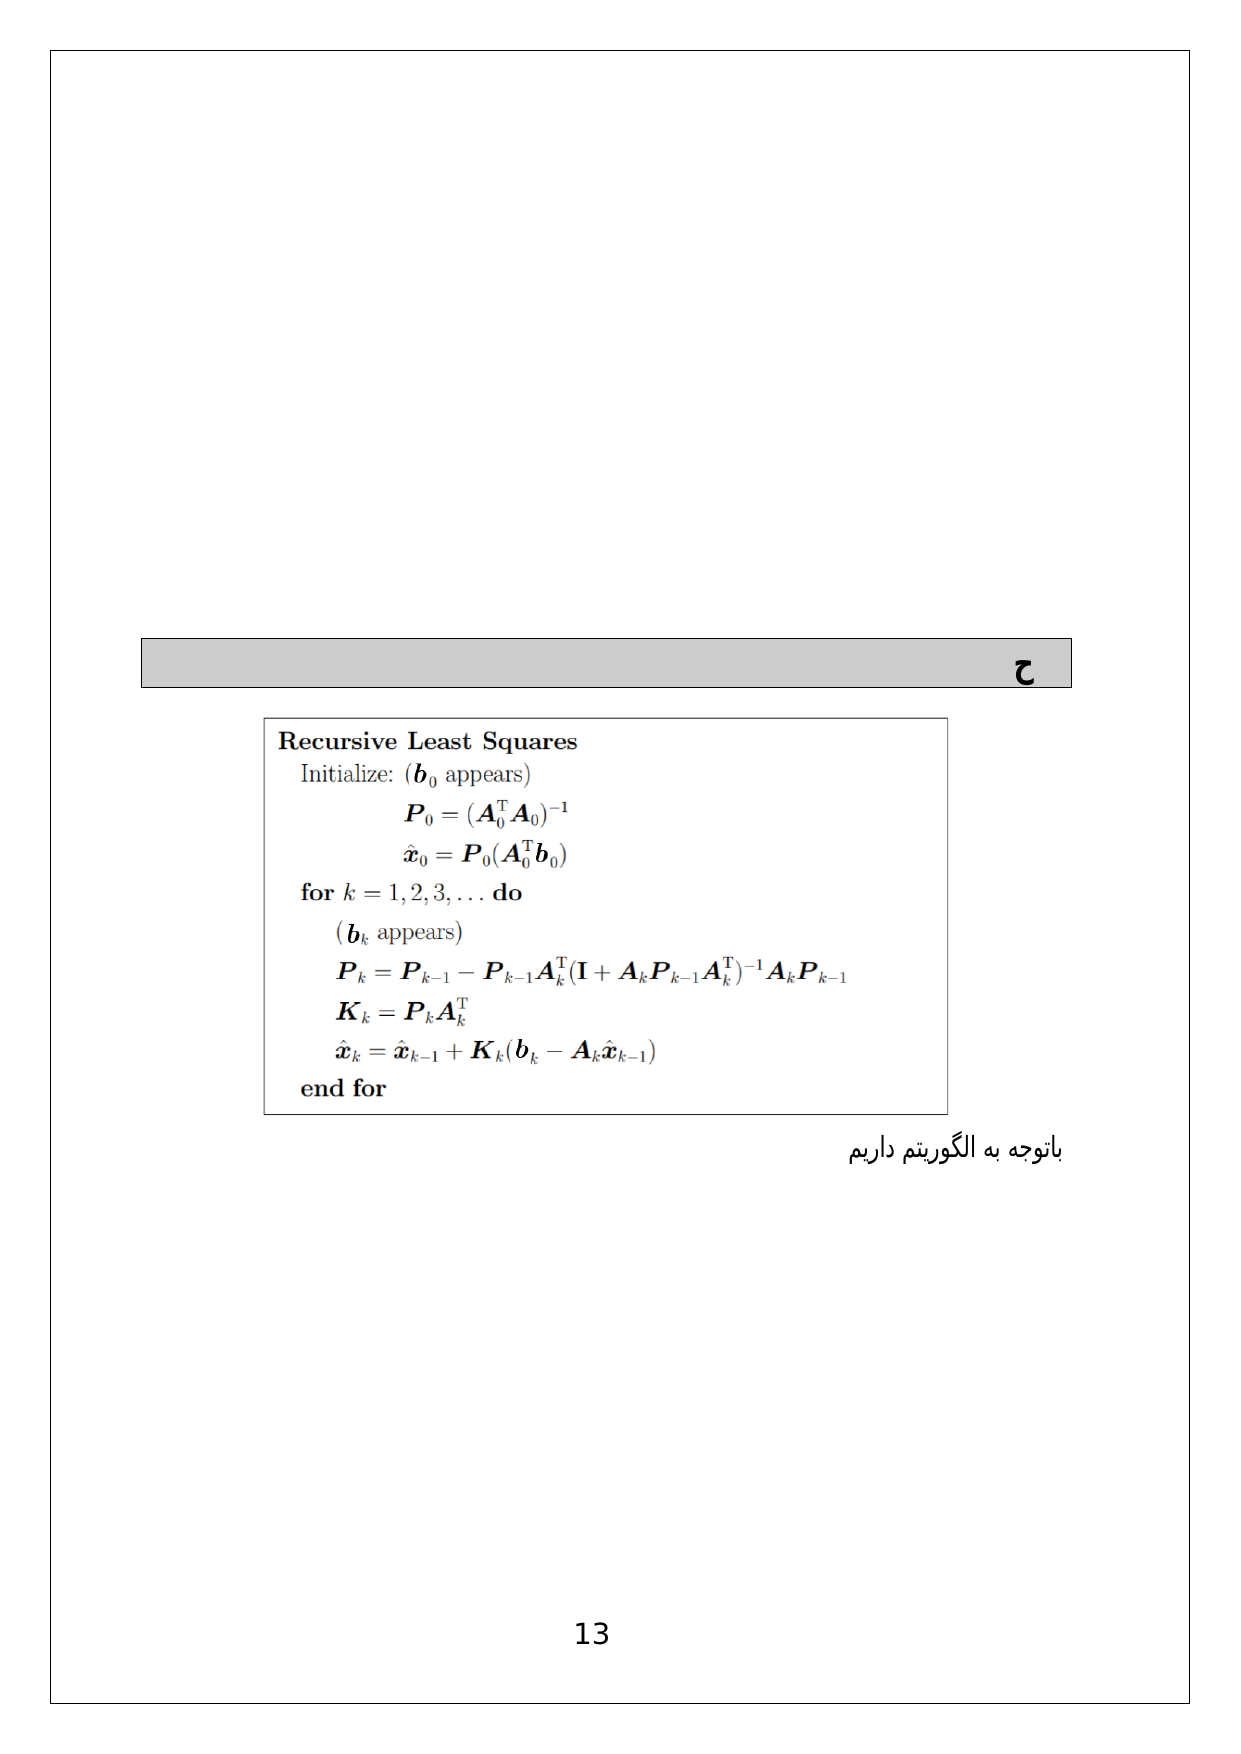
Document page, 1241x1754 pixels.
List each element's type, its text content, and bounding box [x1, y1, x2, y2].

picture [150, 700, 1063, 1131]
text باتوجه به الگوریتم داریم [150, 1131, 1063, 1164]
subtitle ح [142, 639, 1071, 687]
